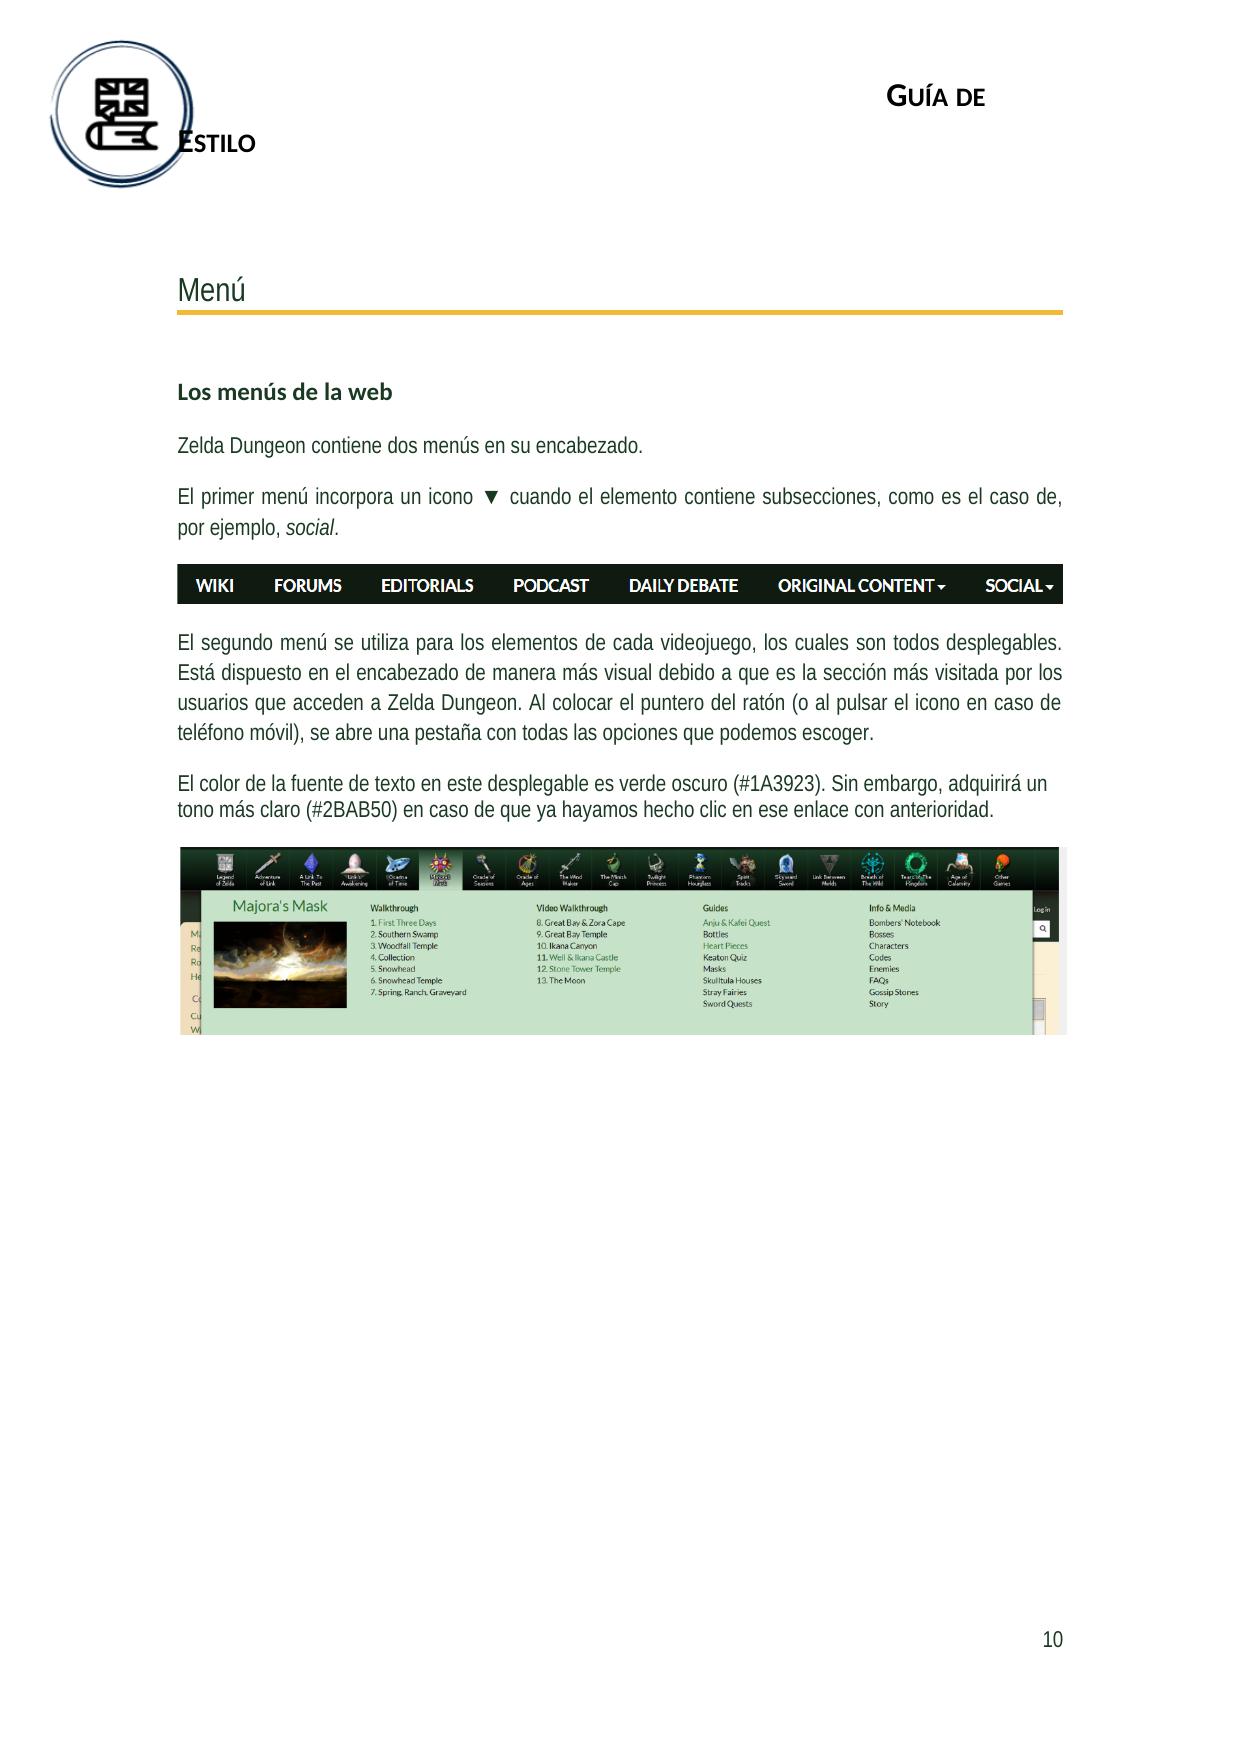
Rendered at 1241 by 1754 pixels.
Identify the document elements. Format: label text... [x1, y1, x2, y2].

text El segundo menú se utiliza para los elementos de cada videojuego, los cuales son todos desplegables. Está dispuesto en el encabezado de manera más visual debido a que es la sección más visitada por los usuarios que acceden a Zelda Dungeon. Al colocar el puntero del ratón (o al pulsar el icono en caso de teléfono móvil), se abre una pestaña con todas las opciones que podemos escoger. [177, 628, 1063, 745]
picture [180, 847, 1067, 1035]
text Zelda Dungeon contiene dos menús en su encabezado. [177, 432, 1063, 459]
picture [177, 564, 1063, 604]
text Menú [177, 270, 1063, 310]
text El color de la fuente de texto en este desplegable es verde oscuro (#1A3923). Sin embargo, adquirirá un tono más claro (#2BAB50) en caso de que ya hayamos hecho clic en ese enlace con anterioridad. [177, 770, 1063, 823]
picture [40, 31, 202, 193]
text El primer menú incorpora un icono ▼ cuando el elemento contiene subsecciones, como es el caso de, por ejemplo, social. [177, 483, 1063, 540]
text Los menús de la web [177, 376, 1063, 407]
